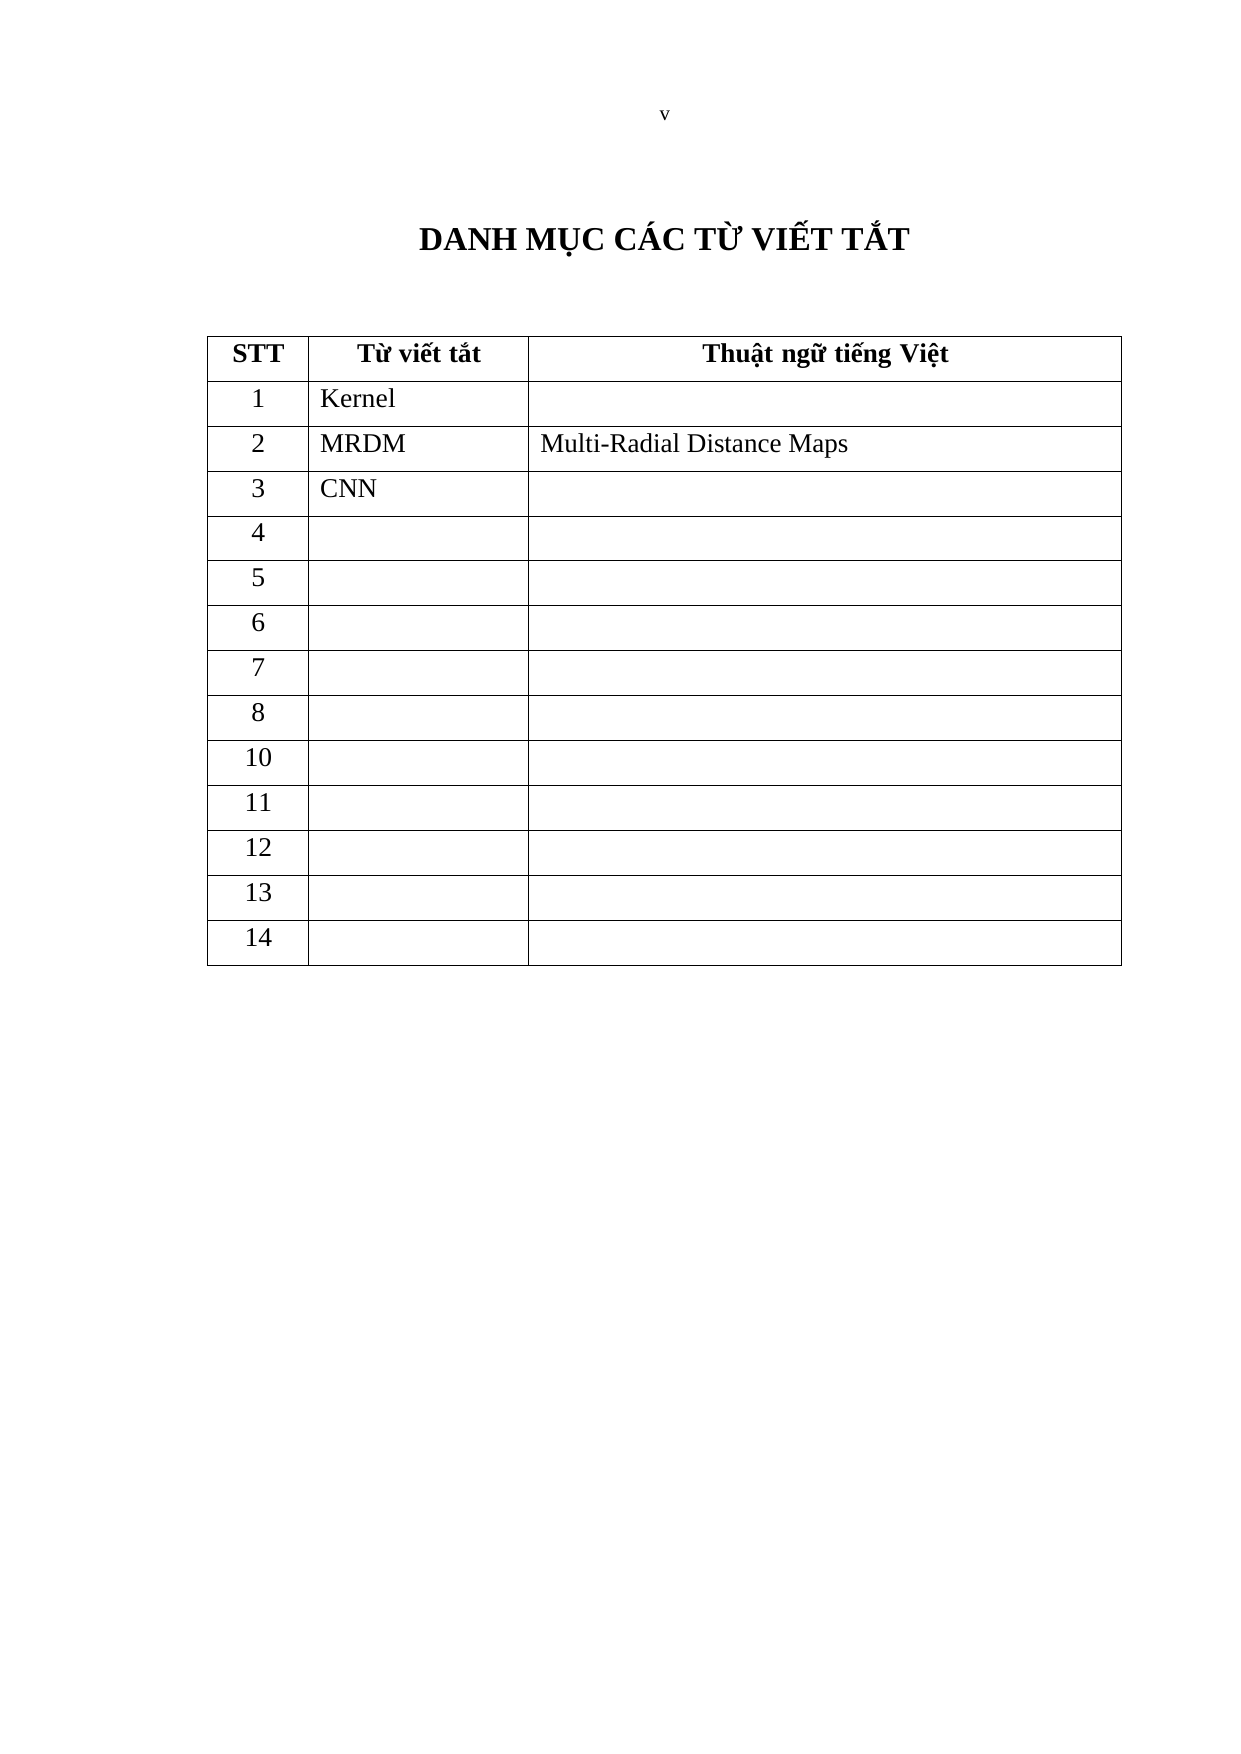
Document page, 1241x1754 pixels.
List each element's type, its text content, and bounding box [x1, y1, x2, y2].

table_cell 10 [208, 741, 308, 785]
table_cell 5 [208, 561, 308, 605]
table_cell [529, 517, 1121, 560]
table_header Thuật ngữ tiếng Việt [529, 337, 1121, 381]
subtitle DANH MỤC CÁC TỪ VIẾT TẮT [207, 219, 1122, 258]
table_cell [309, 696, 528, 740]
table_cell CNN [309, 472, 528, 516]
table_cell Multi-Radial Distance Maps [529, 427, 1121, 471]
table_cell [529, 696, 1121, 740]
table_cell [309, 517, 528, 560]
table_cell [529, 876, 1121, 920]
table_cell [529, 606, 1121, 650]
table_cell MRDM [309, 427, 528, 471]
table_cell [529, 382, 1121, 426]
table_cell 1 [208, 382, 308, 426]
table_cell [529, 561, 1121, 605]
table_cell [309, 606, 528, 650]
table_cell 2 [208, 427, 308, 471]
table_cell 12 [208, 831, 308, 875]
table_cell [529, 651, 1121, 695]
table_cell 8 [208, 696, 308, 740]
table_cell [309, 741, 528, 785]
table_cell [309, 786, 528, 830]
table_cell 14 [208, 921, 308, 965]
table_cell 13 [208, 876, 308, 920]
table_cell 7 [208, 651, 308, 695]
table_cell [529, 786, 1121, 830]
table_cell 4 [208, 517, 308, 560]
table_cell 11 [208, 786, 308, 830]
table_cell 6 [208, 606, 308, 650]
table_cell [529, 741, 1121, 785]
table_cell [309, 831, 528, 875]
table_header Từ viết tắt [309, 337, 528, 381]
table_cell [309, 651, 528, 695]
table_cell [529, 831, 1121, 875]
table_cell [529, 921, 1121, 965]
table_header STT [208, 337, 308, 381]
table_cell 3 [208, 472, 308, 516]
table_cell Kernel [309, 382, 528, 426]
table_cell [529, 472, 1121, 516]
table_cell [309, 921, 528, 965]
table_cell [309, 876, 528, 920]
table_cell [309, 561, 528, 605]
